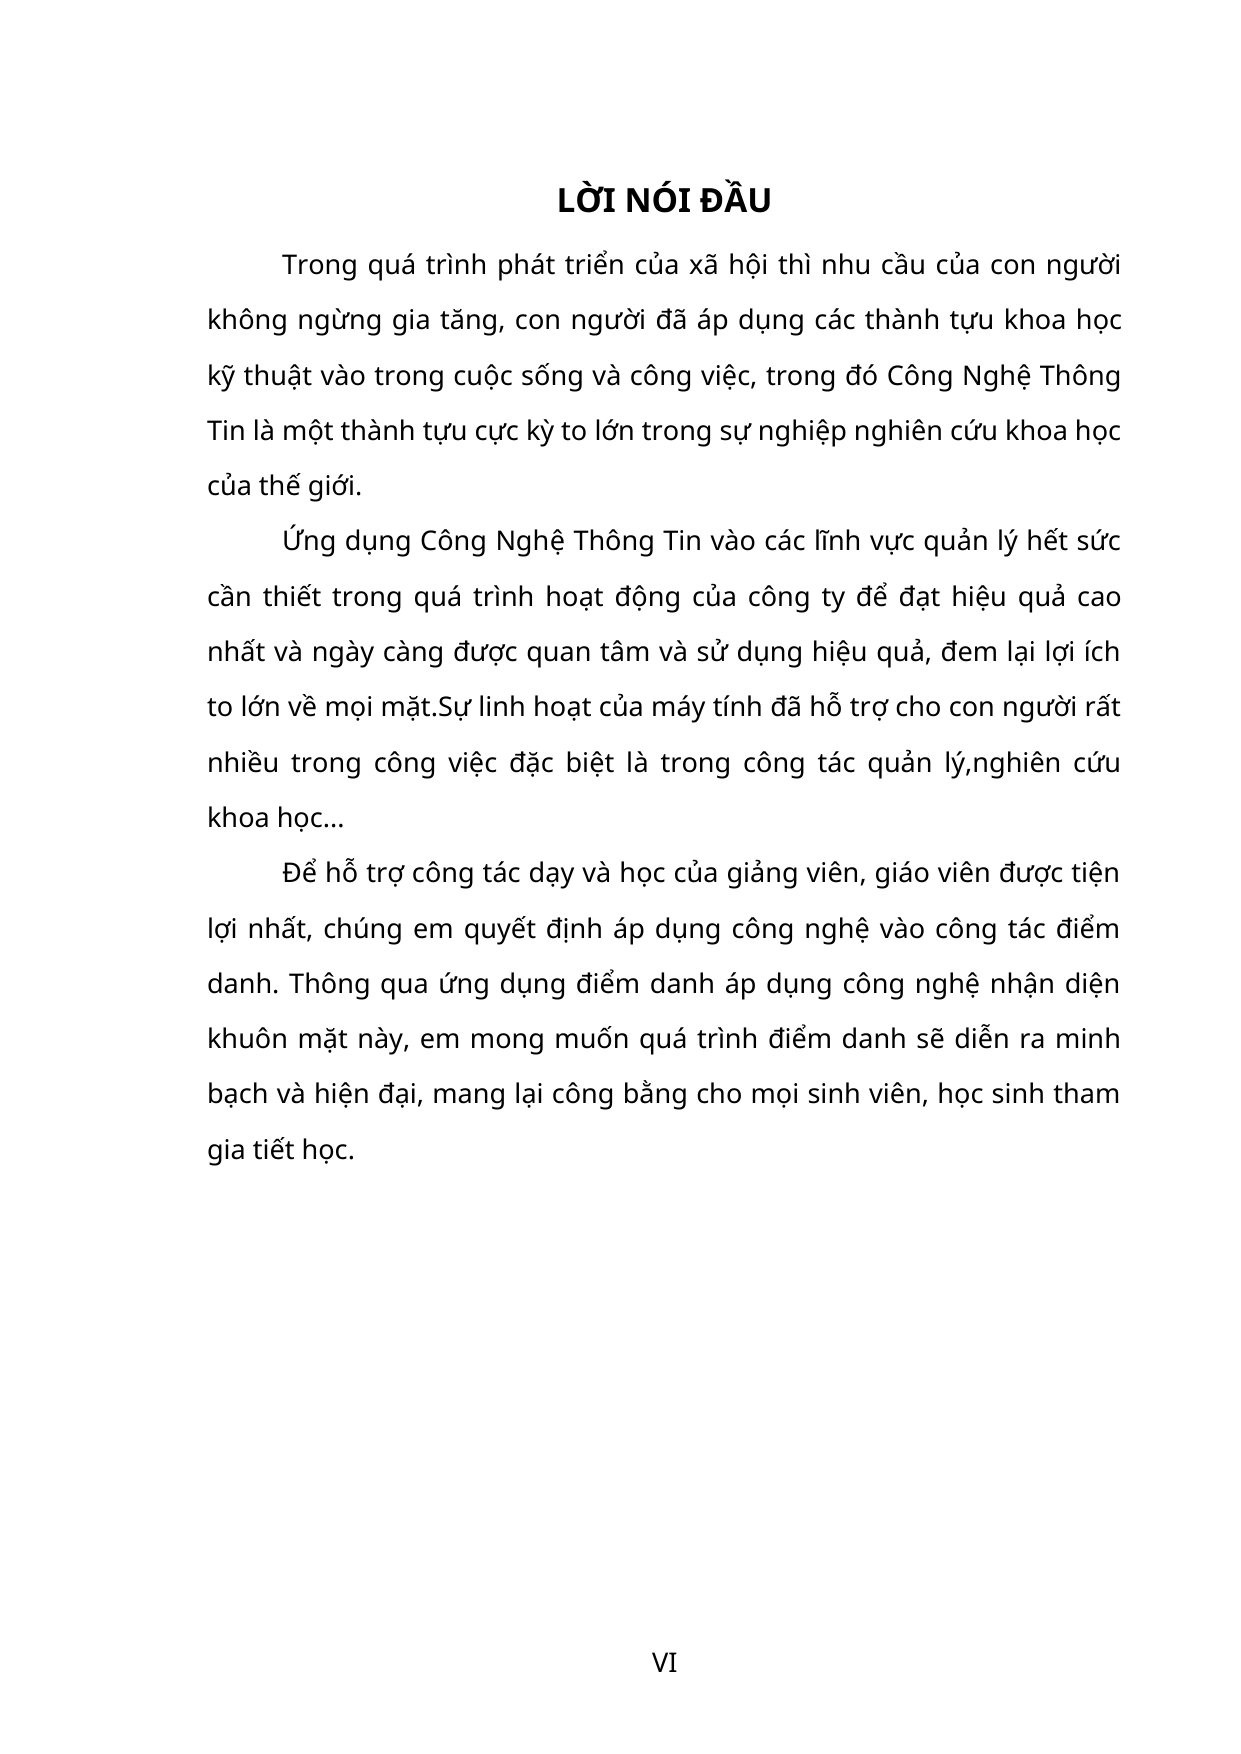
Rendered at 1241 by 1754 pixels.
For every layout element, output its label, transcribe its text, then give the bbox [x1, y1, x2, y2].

text Để hỗ trợ công tác dạy và học của giảng viên, giáo viên được tiện lợi nhất, chúng em quyết định áp dụng công nghệ vào công tác điểm danh. Thông qua ứng dụng điểm danh áp dụng công nghệ nhận diện khuôn mặt này, em mong muốn quá trình điểm danh sẽ diễn ra minh bạch và hiện đại, mang lại công bằng cho mọi sinh viên, học sinh tham gia tiết học. [207, 854, 1122, 1167]
text Ứng dụng Công Nghệ Thông Tin vào các lĩnh vực quản lý hết sức cần thiết trong quá trình hoạt động của công ty để đạt hiệu quả cao nhất và ngày càng được quan tâm và sử dụng hiệu quả, đem lại lợi ích to lớn về mọi mặt.Sự linh hoạt của máy tính đã hỗ trợ cho con người rất nhiều trong công việc đặc biệt là trong công tác quản lý,nghiên cứu khoa học... [207, 522, 1122, 835]
text LỜI NÓI ĐẦU [207, 177, 1122, 223]
text Trong quá trình phát triển của xã hội thì nhu cầu của con người không ngừng gia tăng, con người đã áp dụng các thành tựu khoa học kỹ thuật vào trong cuộc sống và công việc, trong đó Công Nghệ Thông Tin là một thành tựu cực kỳ to lớn trong sự nghiệp nghiên cứu khoa học của thế giới. [207, 245, 1122, 503]
